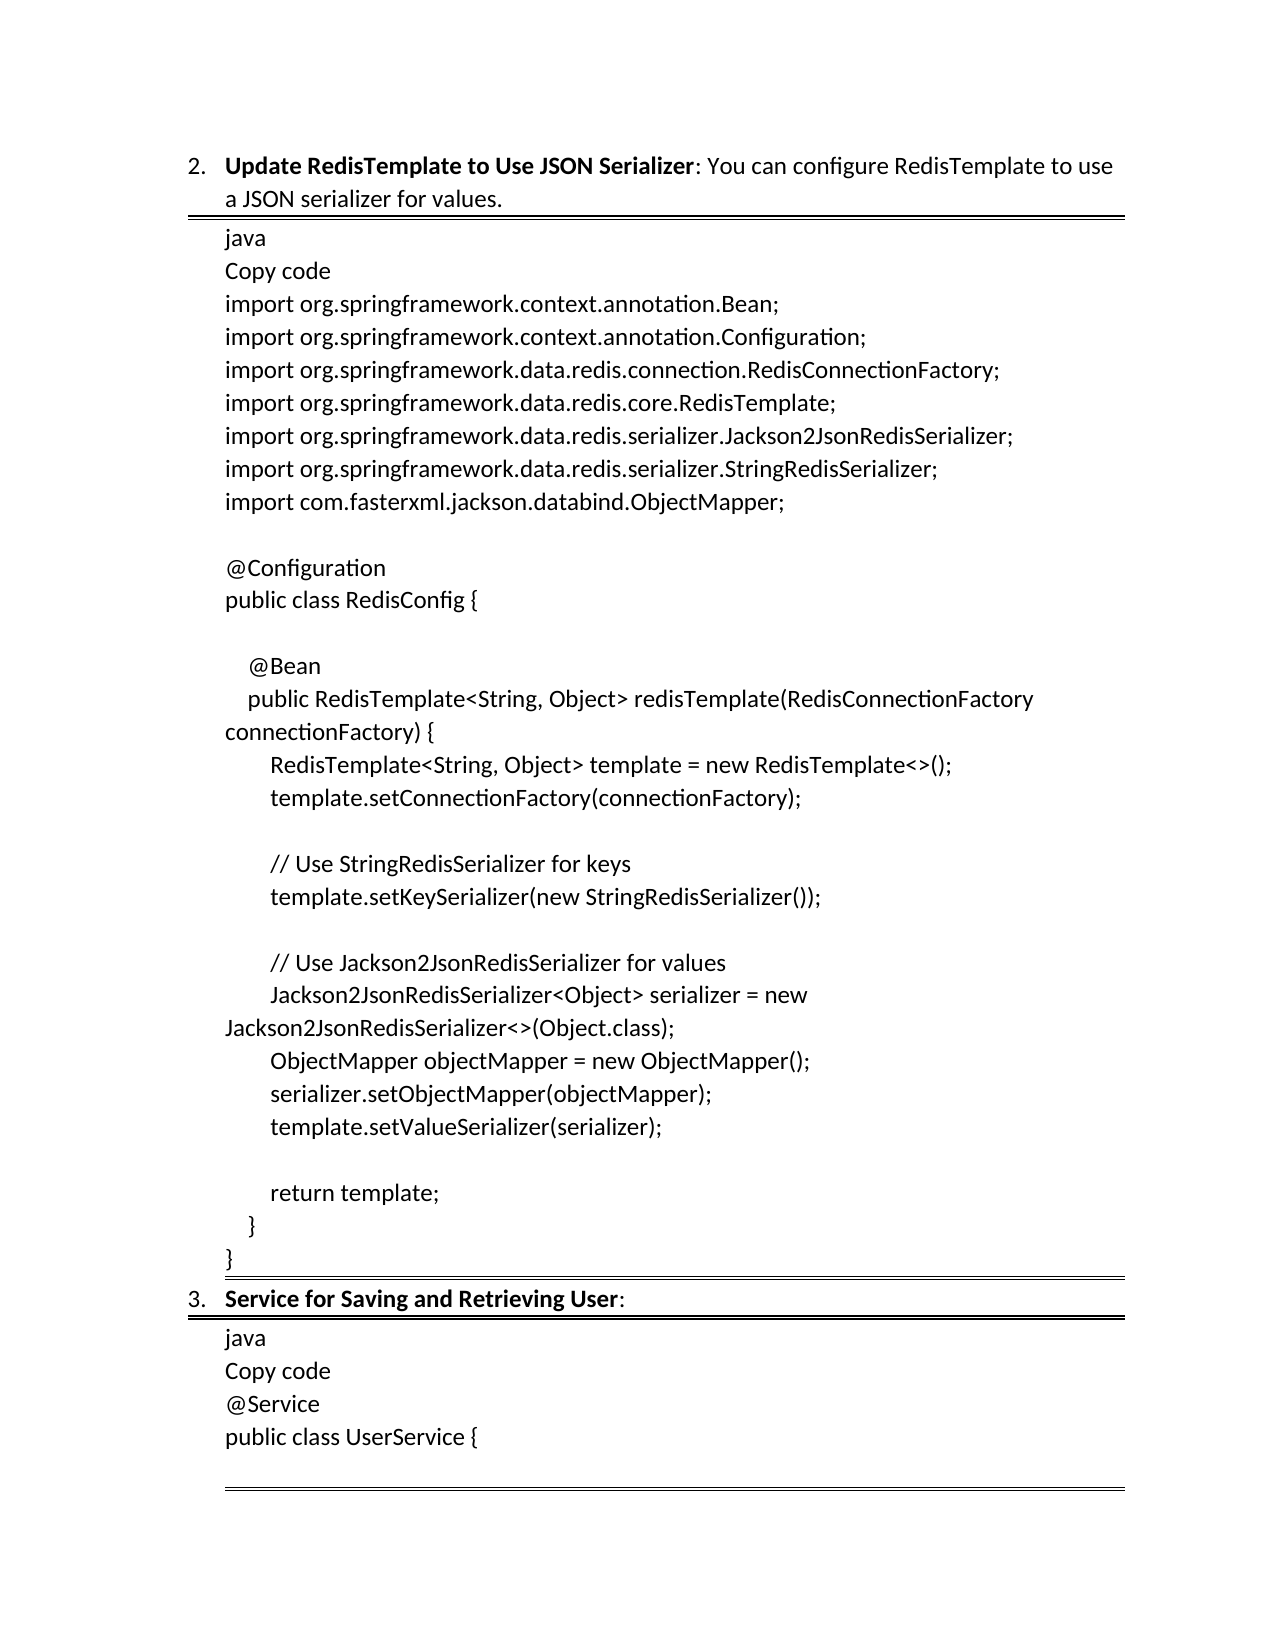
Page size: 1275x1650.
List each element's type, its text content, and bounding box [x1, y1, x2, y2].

list } [225, 1243, 1125, 1276]
list RedisTemplate<String, Object> template = new RedisTemplate<>(); [225, 749, 1125, 780]
list // Use Jackson2JsonRedisSerializer for values [225, 947, 1125, 977]
list import com.fasterxml.jackson.databind.ObjectMapper; [225, 486, 1125, 516]
list @Service [225, 1388, 1125, 1419]
list Copy code [225, 256, 1125, 286]
list @Configuration [225, 552, 1125, 582]
list public class UserService { [225, 1421, 1125, 1452]
list template.setKeySerializer(new StringRedisSerializer()); [225, 881, 1125, 911]
list ObjectMapper objectMapper = new ObjectMapper(); [225, 1046, 1125, 1076]
list import org.springframework.context.annotation.Configuration; [225, 321, 1125, 352]
list import org.springframework.data.redis.serializer.StringRedisSerializer; [225, 453, 1125, 483]
list Copy code [225, 1355, 1125, 1386]
list import org.springframework.context.annotation.Bean; [225, 288, 1125, 319]
list public RedisTemplate<String, Object> redisTemplate(RedisConnectionFactory connectionFactory) { [225, 683, 1125, 747]
list @Bean [225, 651, 1125, 681]
list return template; [225, 1177, 1125, 1208]
list java [225, 1322, 1125, 1353]
list java [225, 223, 1125, 253]
list serializer.setObjectMapper(objectMapper); [225, 1078, 1125, 1109]
list Service for Saving and Retrieving User: [187, 1283, 1125, 1320]
list public class RedisConfig { [225, 585, 1125, 615]
list template.setConnectionFactory(connectionFactory); [225, 782, 1125, 813]
list // Use StringRedisSerializer for keys [225, 848, 1125, 878]
list } [225, 1210, 1125, 1241]
list template.setValueSerializer(serializer); [225, 1111, 1125, 1142]
list Update RedisTemplate to Use JSON Serializer: You can configure RedisTemplate to use a JSON serializer for values. [187, 150, 1125, 220]
list import org.springframework.data.redis.connection.RedisConnectionFactory; [225, 354, 1125, 385]
list import org.springframework.data.redis.serializer.Jackson2JsonRedisSerializer; [225, 420, 1125, 451]
list import org.springframework.data.redis.core.RedisTemplate; [225, 387, 1125, 418]
list Jackson2JsonRedisSerializer<Object> serializer = new Jackson2JsonRedisSerializer<>(Object.class); [225, 980, 1125, 1043]
